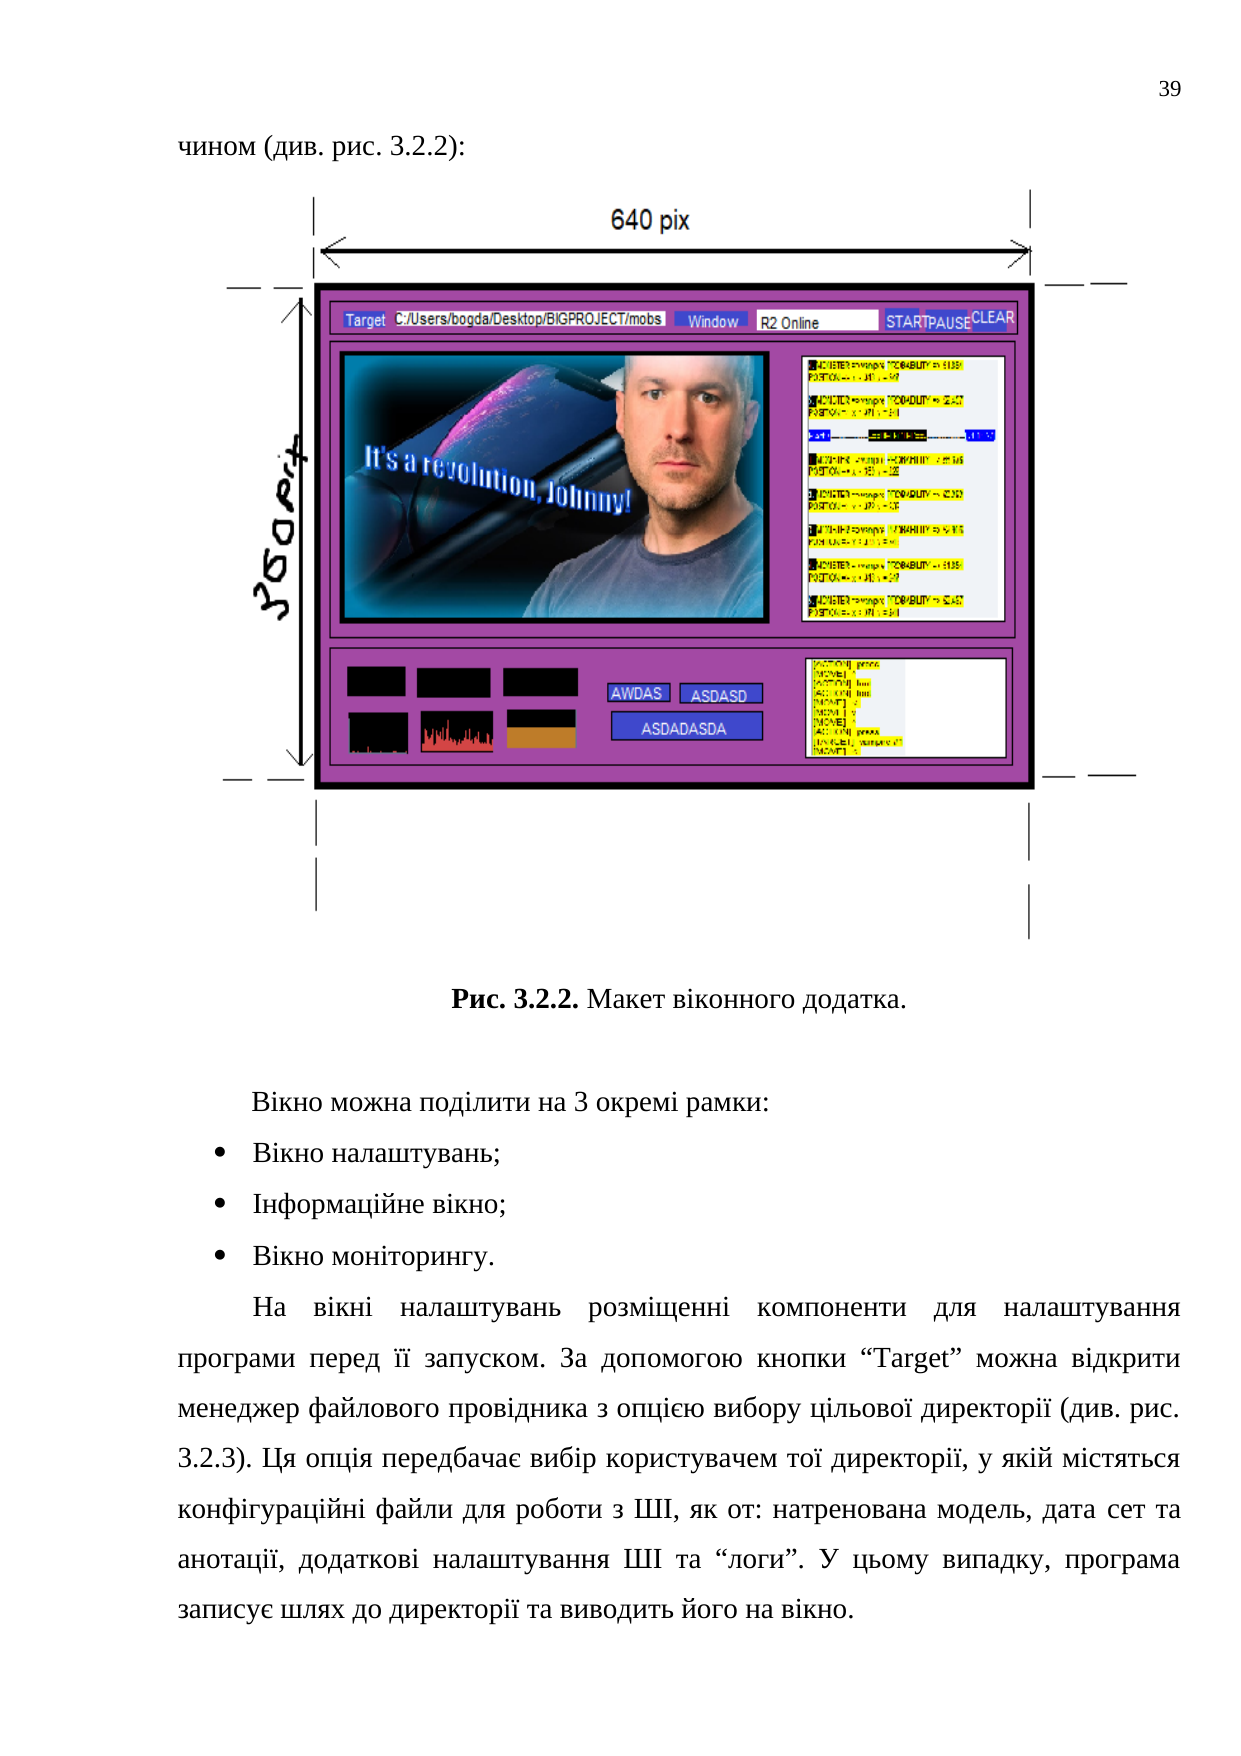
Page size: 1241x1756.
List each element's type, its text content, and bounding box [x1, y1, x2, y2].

text Рис. 3.2.2. Макет віконного додатка. [177, 981, 1181, 1014]
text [177, 128, 1181, 161]
list Вікно моніторингу. [215, 1238, 1181, 1272]
list Вікно налаштувань; [215, 1135, 1181, 1169]
list Інформаційне вікно; [215, 1187, 1181, 1220]
picture [186, 179, 1173, 966]
text Вікно можна поділити на 3 окремі рамки: [177, 1084, 1181, 1117]
text На вікні налаштувань розміщенні компоненти для налаштування програми перед її запуском. За допомогою кнопки “Target” можна відкрити менеджер файлового провідника з опцією вибору цільової директорії (див. рис. 3.2.3). Ця опція передбачає вибір користувачем тої директорії, у якій містяться конфігураційні файли для роботи з ШІ, як от: натренована модель, дата сет та анотації, додаткові налаштування ШІ та “логи”. У цьому випадку, програма записує шлях до директорії та виводить його на вікно. [177, 1289, 1181, 1625]
